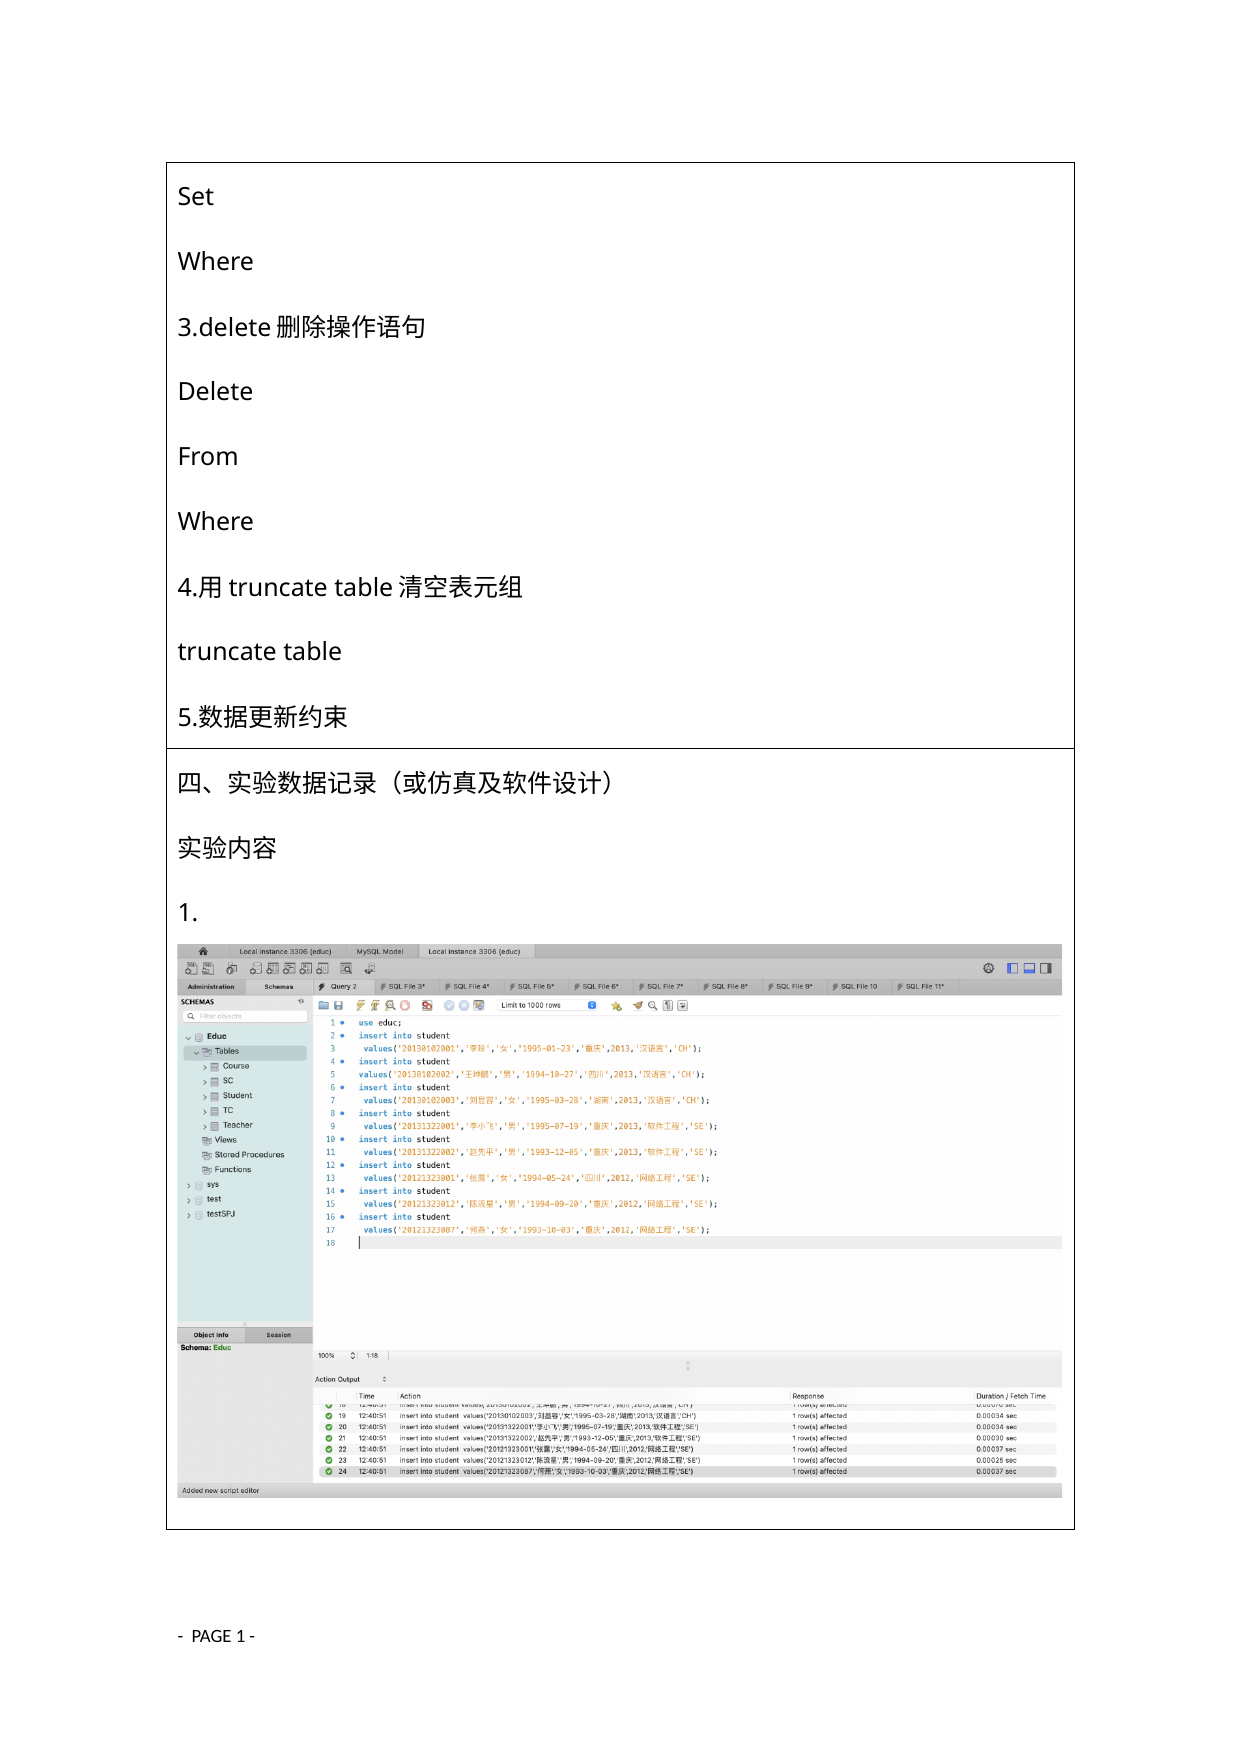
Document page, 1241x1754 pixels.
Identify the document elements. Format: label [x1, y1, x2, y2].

table_cell [167, 749, 1074, 1529]
picture [177, 944, 1063, 1498]
table_cell [167, 163, 1074, 748]
